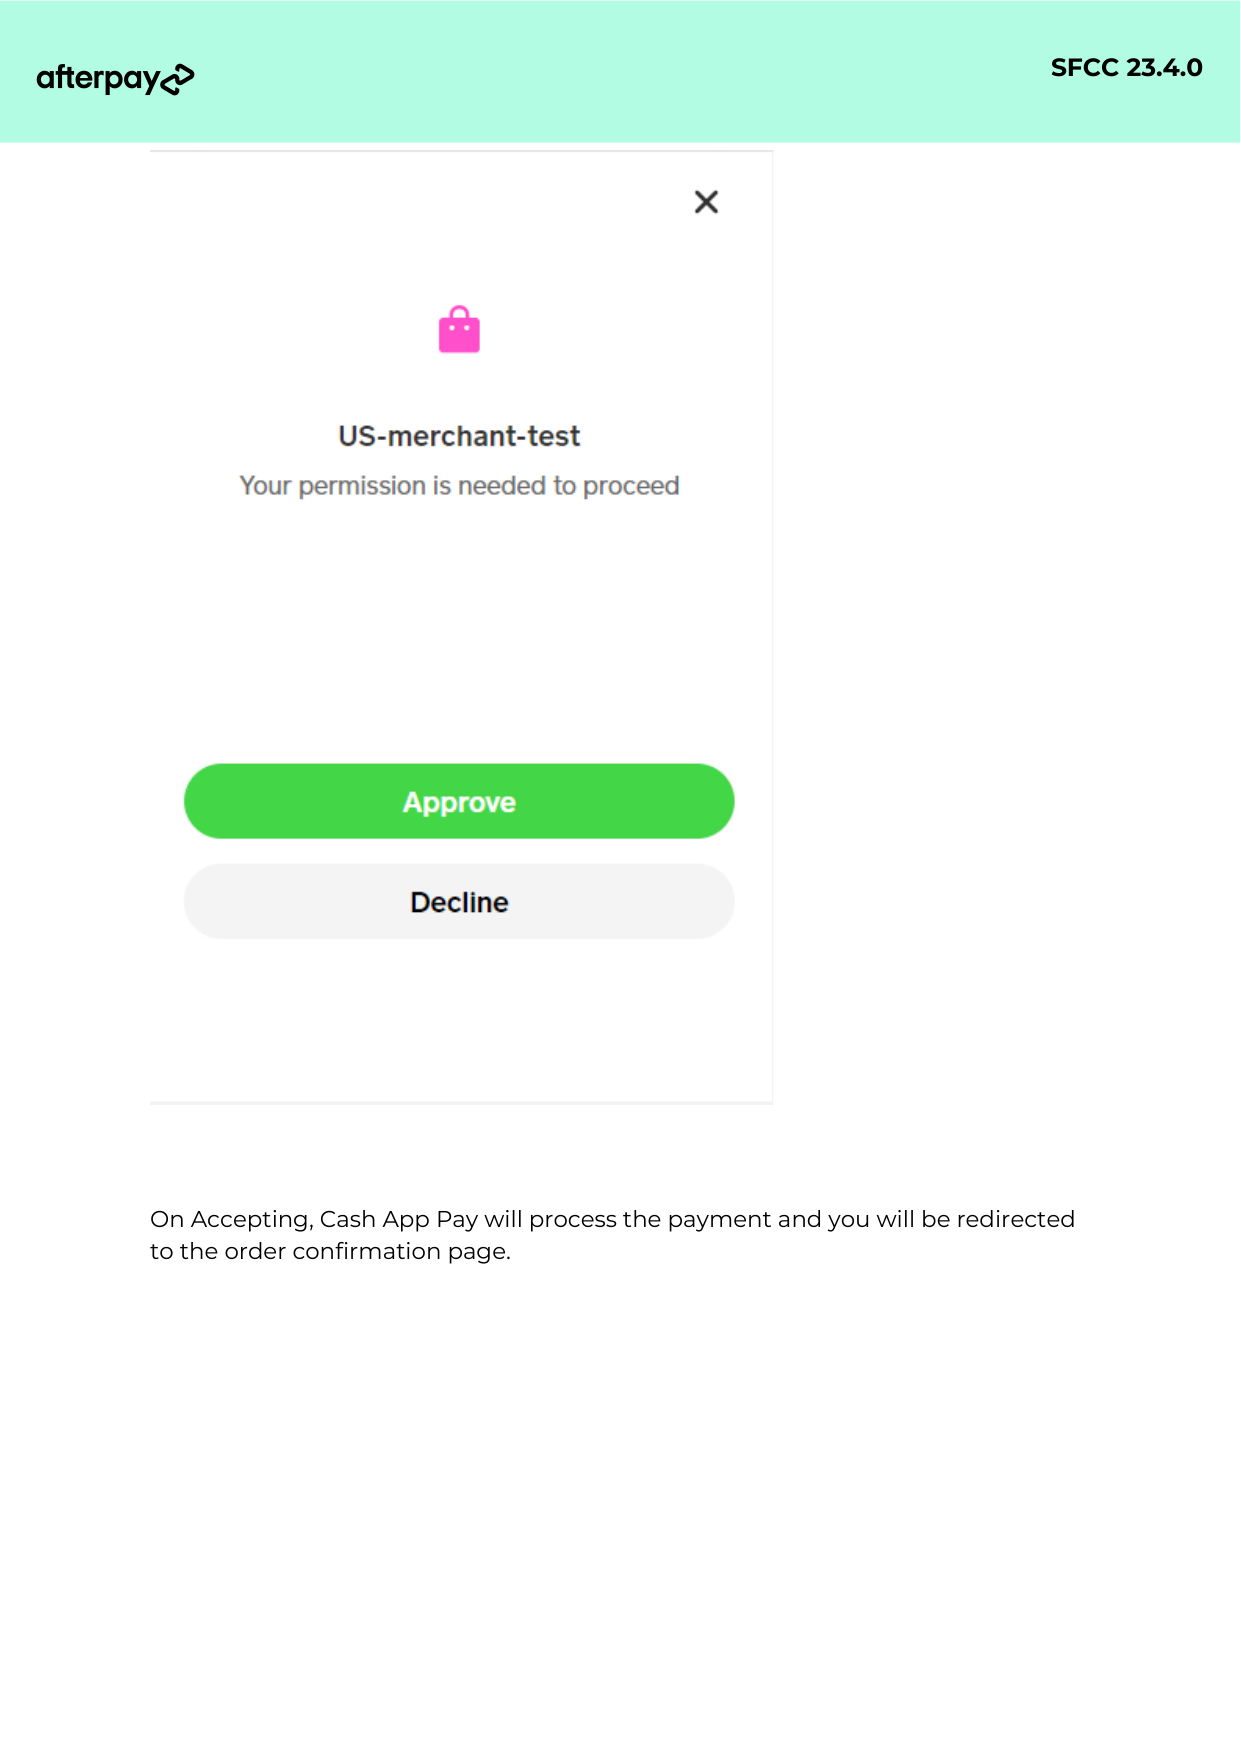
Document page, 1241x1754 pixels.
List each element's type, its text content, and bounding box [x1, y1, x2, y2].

text On Accepting, Cash App Pay will process the payment and you will be redirected to the order confirmation page. [150, 1205, 1090, 1265]
picture [150, 150, 774, 1105]
picture [7, 40, 224, 103]
